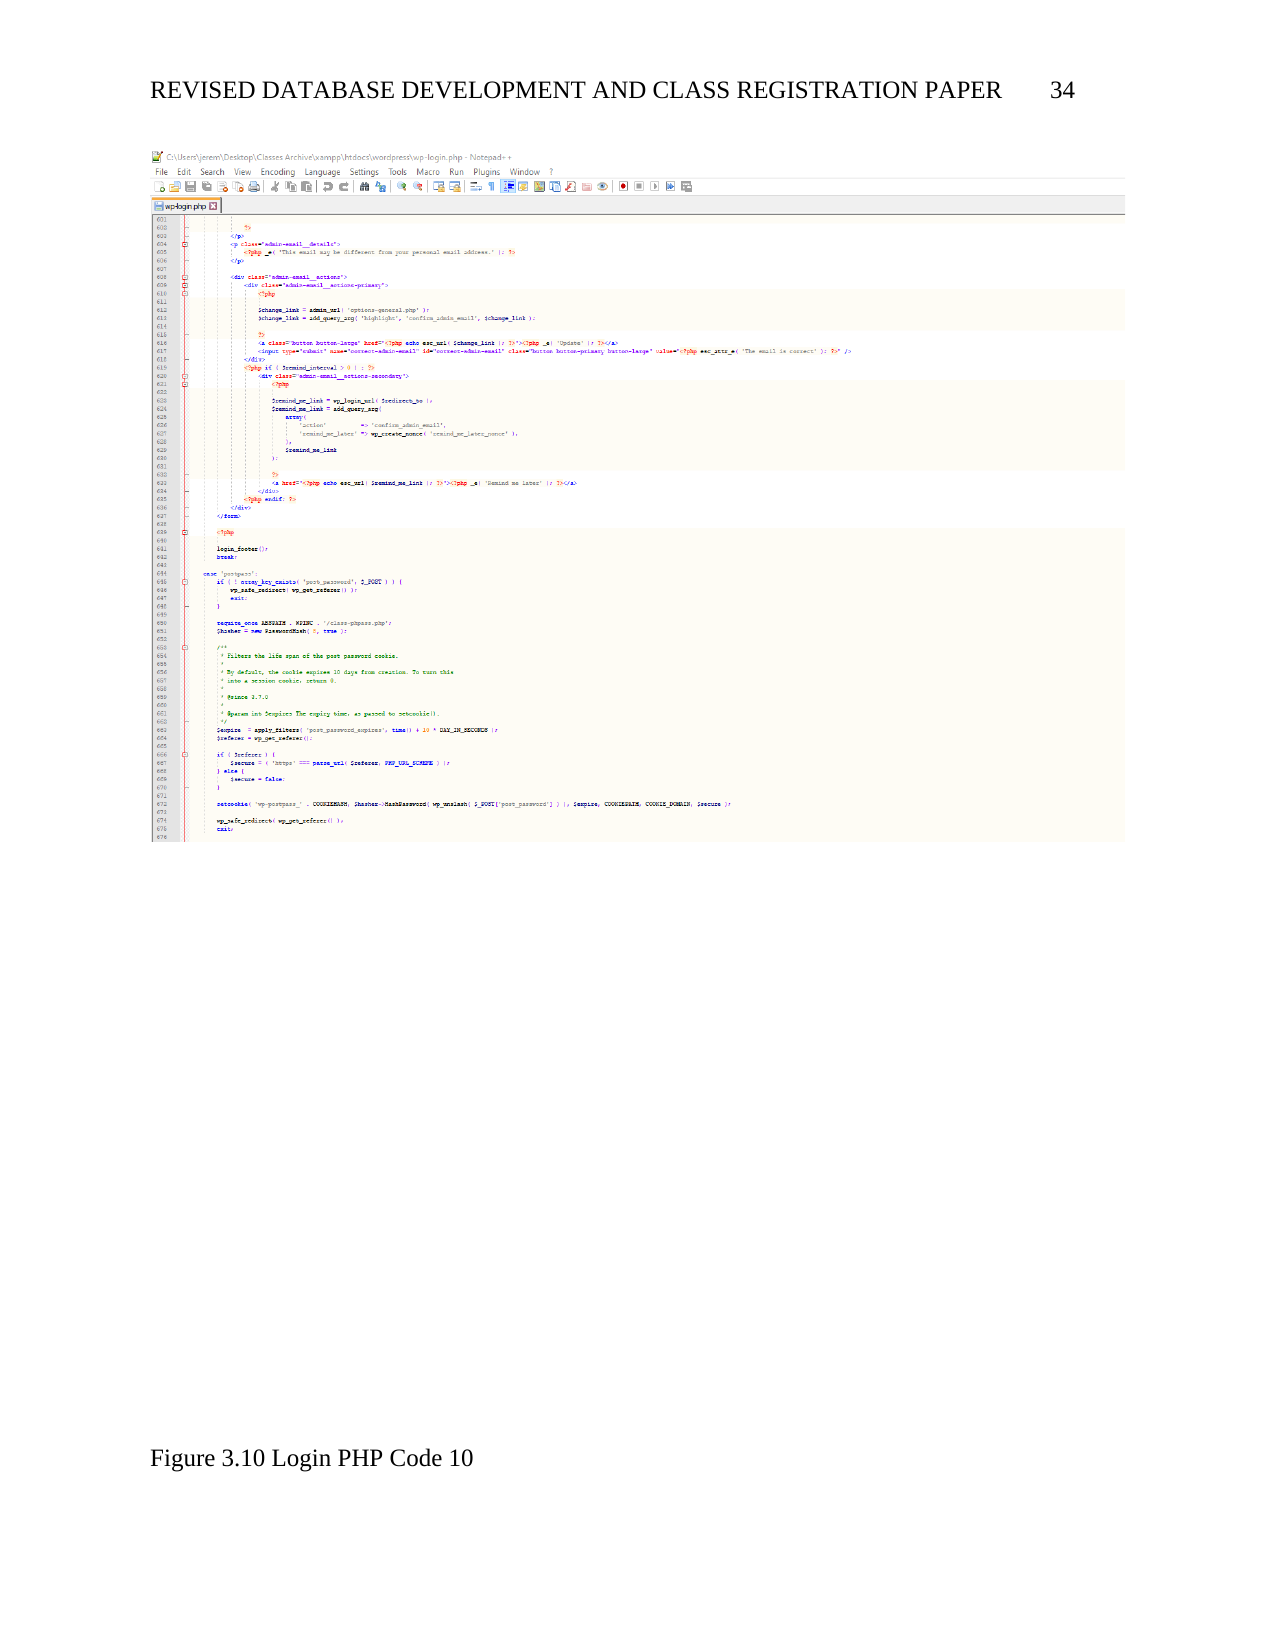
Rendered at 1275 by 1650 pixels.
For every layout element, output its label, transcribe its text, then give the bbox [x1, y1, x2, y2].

text Figure 3.10 Login PHP Code 10 [150, 1443, 1125, 1472]
picture [150, 150, 1125, 842]
